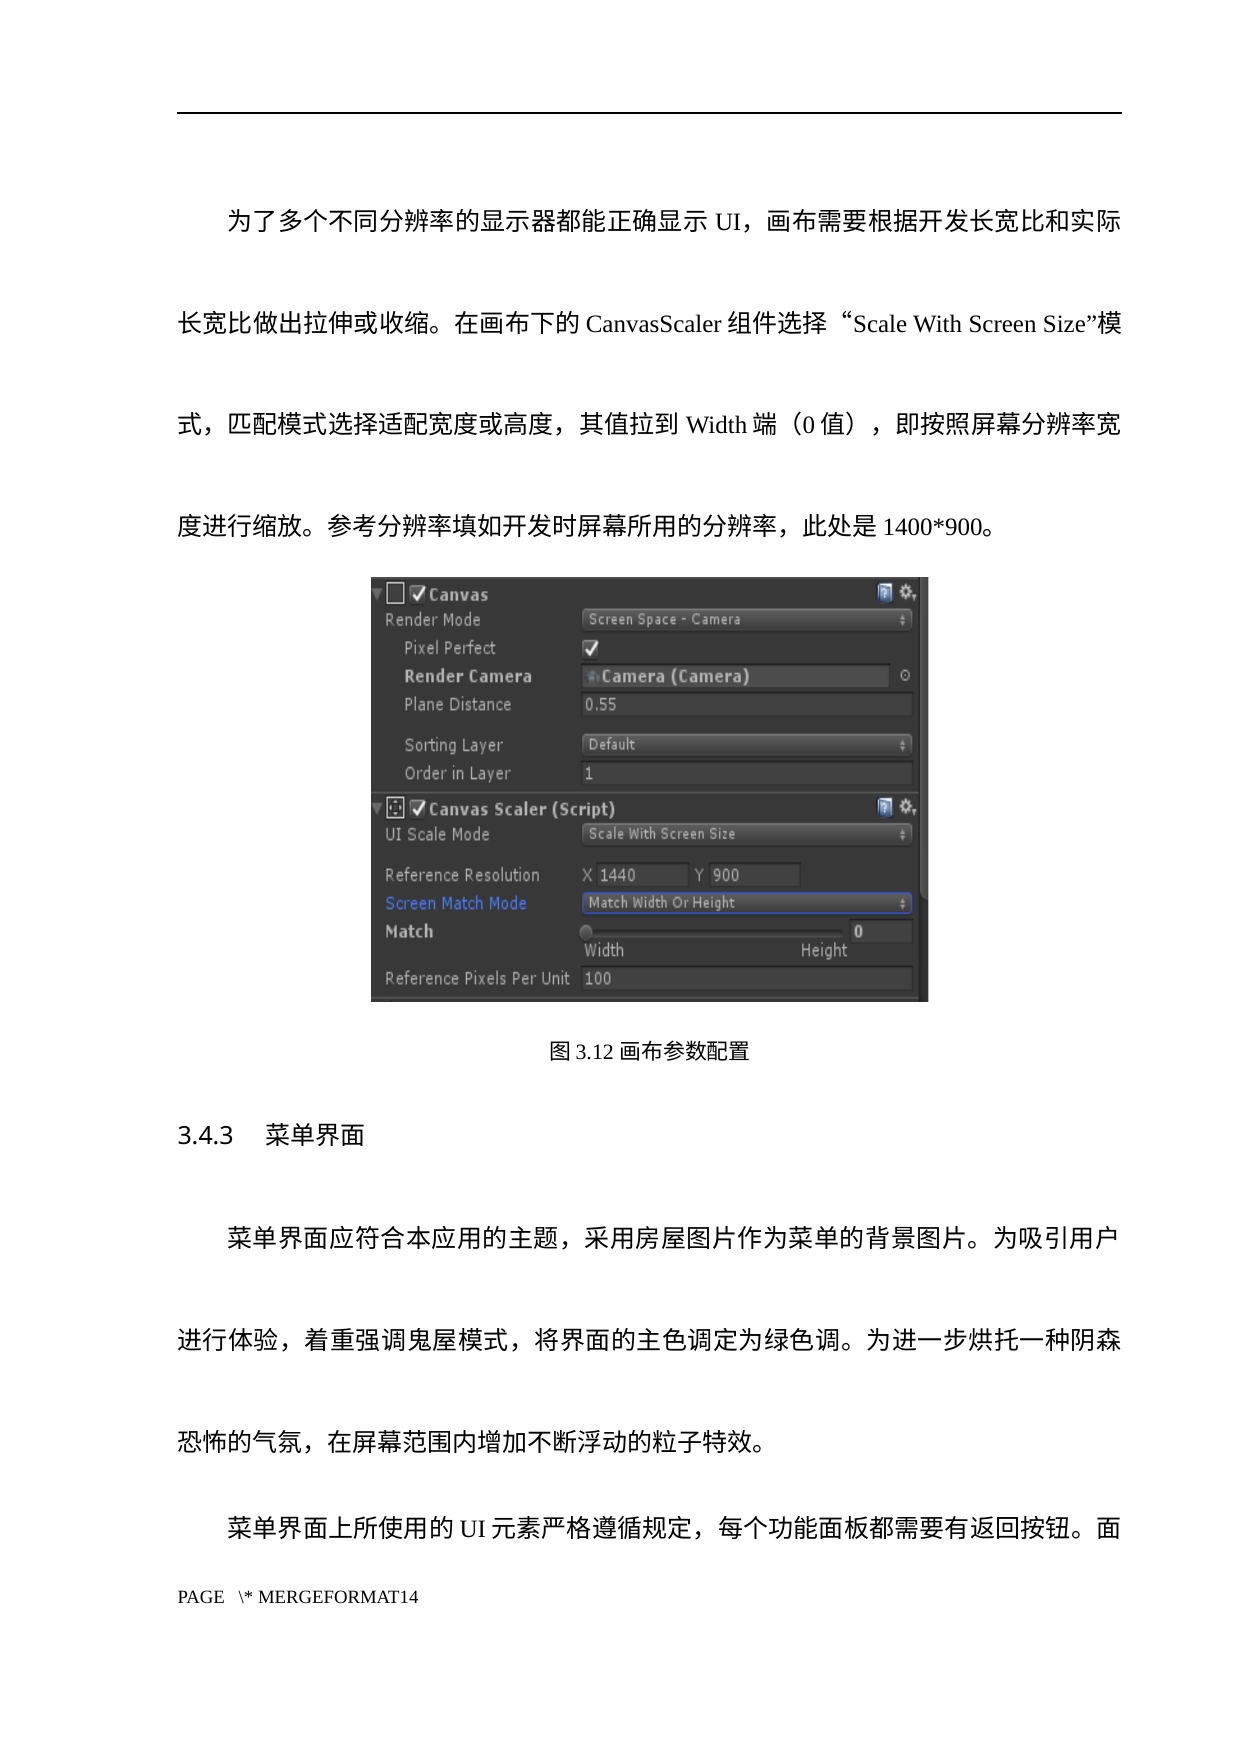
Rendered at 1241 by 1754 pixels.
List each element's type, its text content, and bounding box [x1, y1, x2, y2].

text 为了多个不同分辨率的显示器都能正确显示UI，画布需要根据开发长宽比和实际长宽比做出拉伸或收缩。在画布下的CanvasScaler组件选择“Scale With Screen Size”模式，匹配模式选择适配宽度或高度，其值拉到Width端（0值），即按照屏幕分辨率宽度进行缩放。参考分辨率填如开发时屏幕所用的分辨率，此处是1400*900。 [177, 185, 1122, 559]
picture [371, 577, 929, 1002]
subtitle 菜单界面 [177, 1100, 1122, 1168]
text 图3.12 画布参数配置 [177, 1033, 1122, 1067]
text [177, 1492, 1122, 1560]
text 菜单界面应符合本应用的主题，采用房屋图片作为菜单的背景图片。为吸引用户进行体验，着重强调鬼屋模式，将界面的主色调定为绿色调。为进一步烘托一种阴森恐怖的气氛，在屏幕范围内增加不断浮动的粒子特效。 [177, 1203, 1122, 1474]
